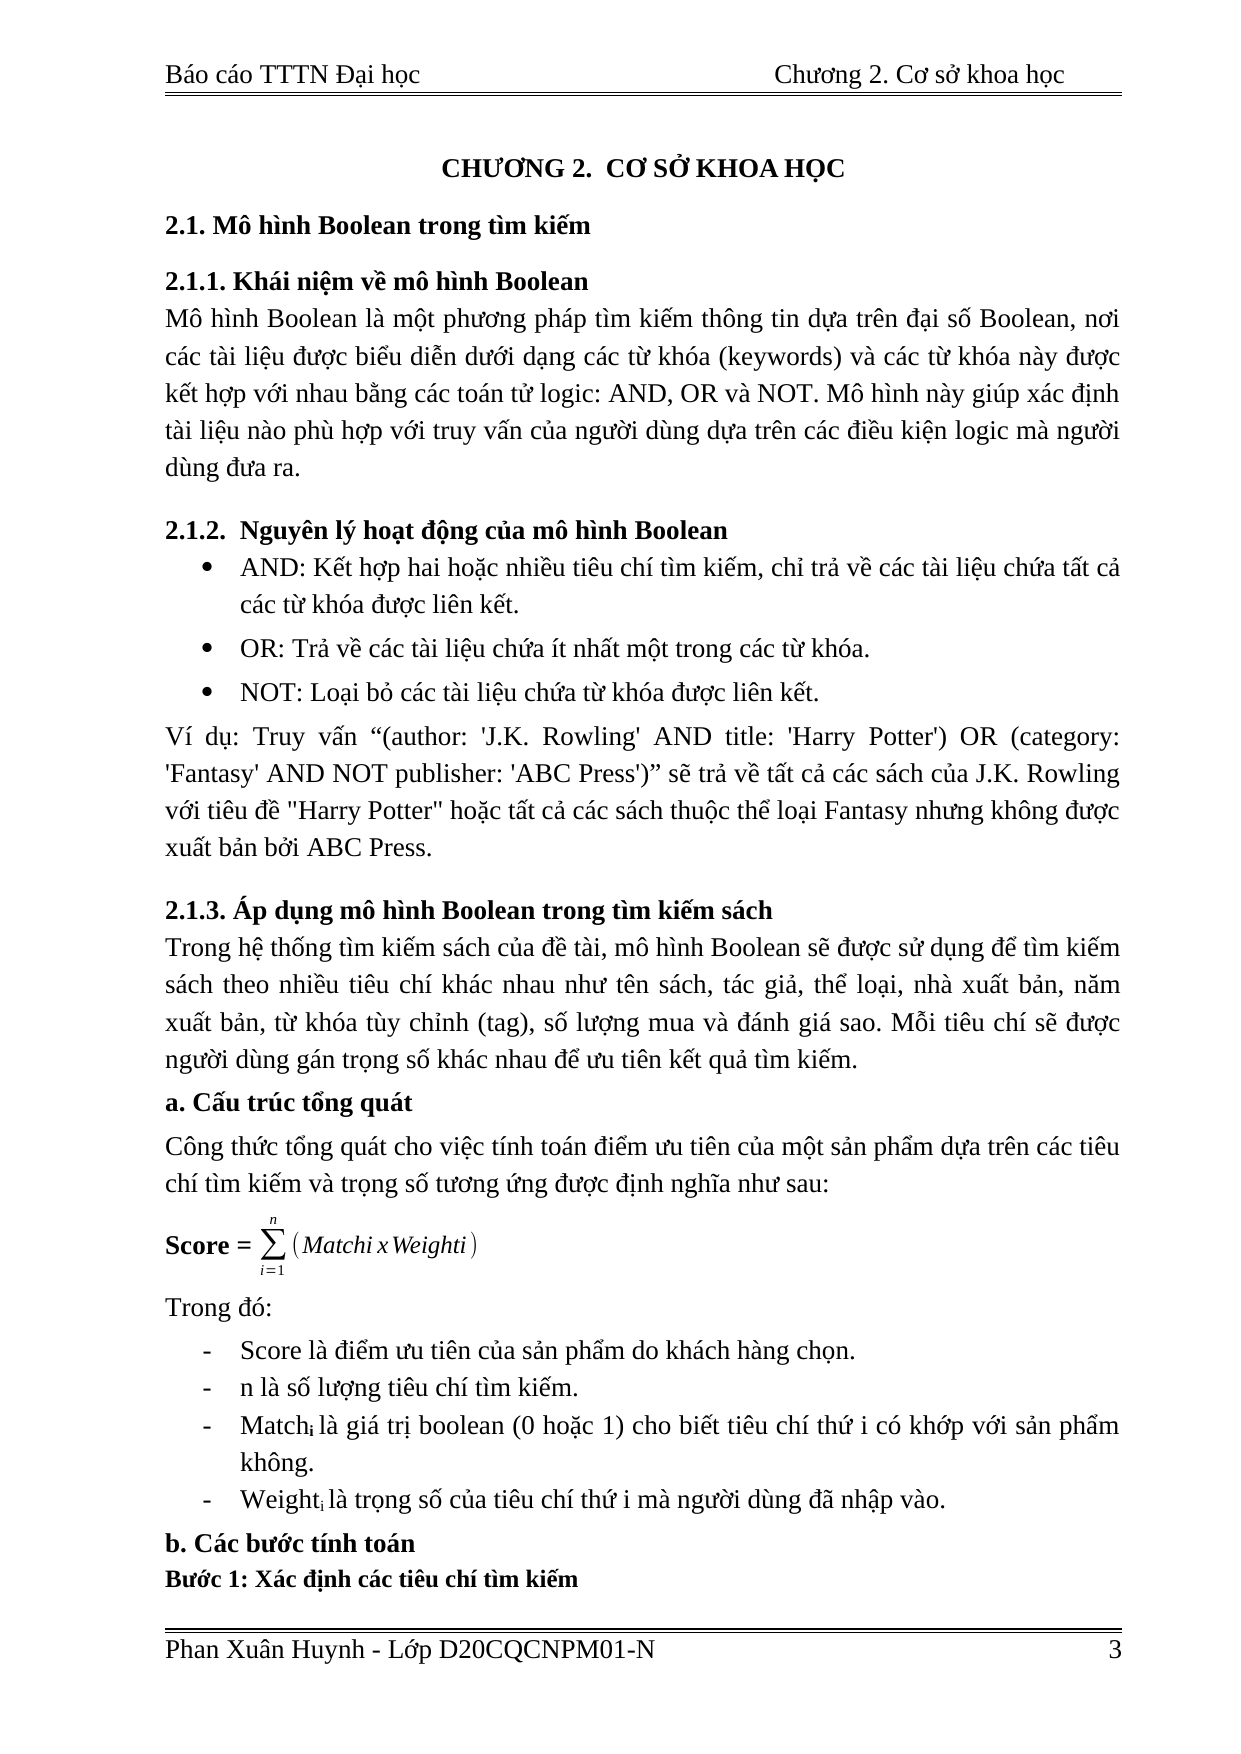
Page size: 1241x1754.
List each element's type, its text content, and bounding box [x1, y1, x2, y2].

text Mô hình Boolean là một phương pháp tìm kiếm thông tin dựa trên đại số Boolean, nơi các tài liệu được biểu diễn dưới dạng các từ khóa (keywords) và các từ khóa này được kết hợp với nhau bằng các toán tử logic: AND, OR và NOT. Mô hình này giúp xác định tài liệu nào phù hợp với truy vấn của người dùng dựa trên các điều kiện logic mà người dùng đưa ra. [165, 302, 1122, 483]
subtitle CƠ SỞ KHOA HỌC [165, 153, 1122, 184]
list AND: Kết hợp hai hoặc nhiều tiêu chí tìm kiếm, chỉ trả về các tài liệu chứa tất cả các từ khóa được liên kết. [202, 551, 1122, 620]
subtitle Nguyên lý hoạt động của mô hình Boolean [165, 514, 1122, 545]
subtitle Mô hình Boolean trong tìm kiếm [165, 209, 1122, 240]
text Trong hệ thống tìm kiếm sách của đề tài, mô hình Boolean sẽ được sử dụng để tìm kiếm sách theo nhiều tiêu chí khác nhau như tên sách, tác giả, thể loại, nhà xuất bản, năm xuất bản, từ khóa tùy chỉnh (tag), số lượng mua và đánh giá sao. Mỗi tiêu chí sẽ được người dùng gán trọng số khác nhau để ưu tiên kết quả tìm kiếm. [165, 931, 1122, 1074]
subtitle Cấu trúc tổng quát [165, 1087, 1122, 1118]
text Score = [165, 1211, 1122, 1278]
list n là số lượng tiêu chí tìm kiếm. [202, 1371, 1122, 1403]
list Score là điểm ưu tiên của sản phẩm do khách hàng chọn. [202, 1334, 1122, 1365]
list Weighti là trọng số của tiêu chí thứ i mà người dùng đã nhập vào. [202, 1483, 1122, 1514]
list Matchi là giá trị boolean (0 hoặc 1) cho biết tiêu chí thứ i có khớp với sản phẩm không. [202, 1409, 1122, 1477]
text Ví dụ: Truy vấn “(author: 'J.K. Rowling' AND title: 'Harry Potter') OR (category: 'Fantasy' AND NOT publisher: 'ABC Press')” sẽ trả về tất cả các sách của J.K. Rowling với tiêu đề "Harry Potter" hoặc tất cả các sách thuộc thể loại Fantasy nhưng không được xuất bản bởi ABC Press. [165, 719, 1122, 863]
subtitle Áp dụng mô hình Boolean trong tìm kiếm sách [165, 894, 1122, 925]
text Bước 1: Xác định các tiêu chí tìm kiếm [165, 1564, 1122, 1593]
subtitle Các bước tính toán [165, 1527, 1122, 1558]
list NOT: Loại bỏ các tài liệu chứa từ khóa được liên kết. [202, 676, 1122, 707]
text Trong đó: [165, 1291, 1122, 1322]
list OR: Trả về các tài liệu chứa ít nhất một trong các từ khóa. [202, 632, 1122, 663]
text Công thức tổng quát cho việc tính toán điểm ưu tiên của một sản phẩm dựa trên các tiêu chí tìm kiếm và trọng số tương ứng được định nghĩa như sau: [165, 1130, 1122, 1198]
subtitle Khái niệm về mô hình Boolean [165, 265, 1122, 296]
